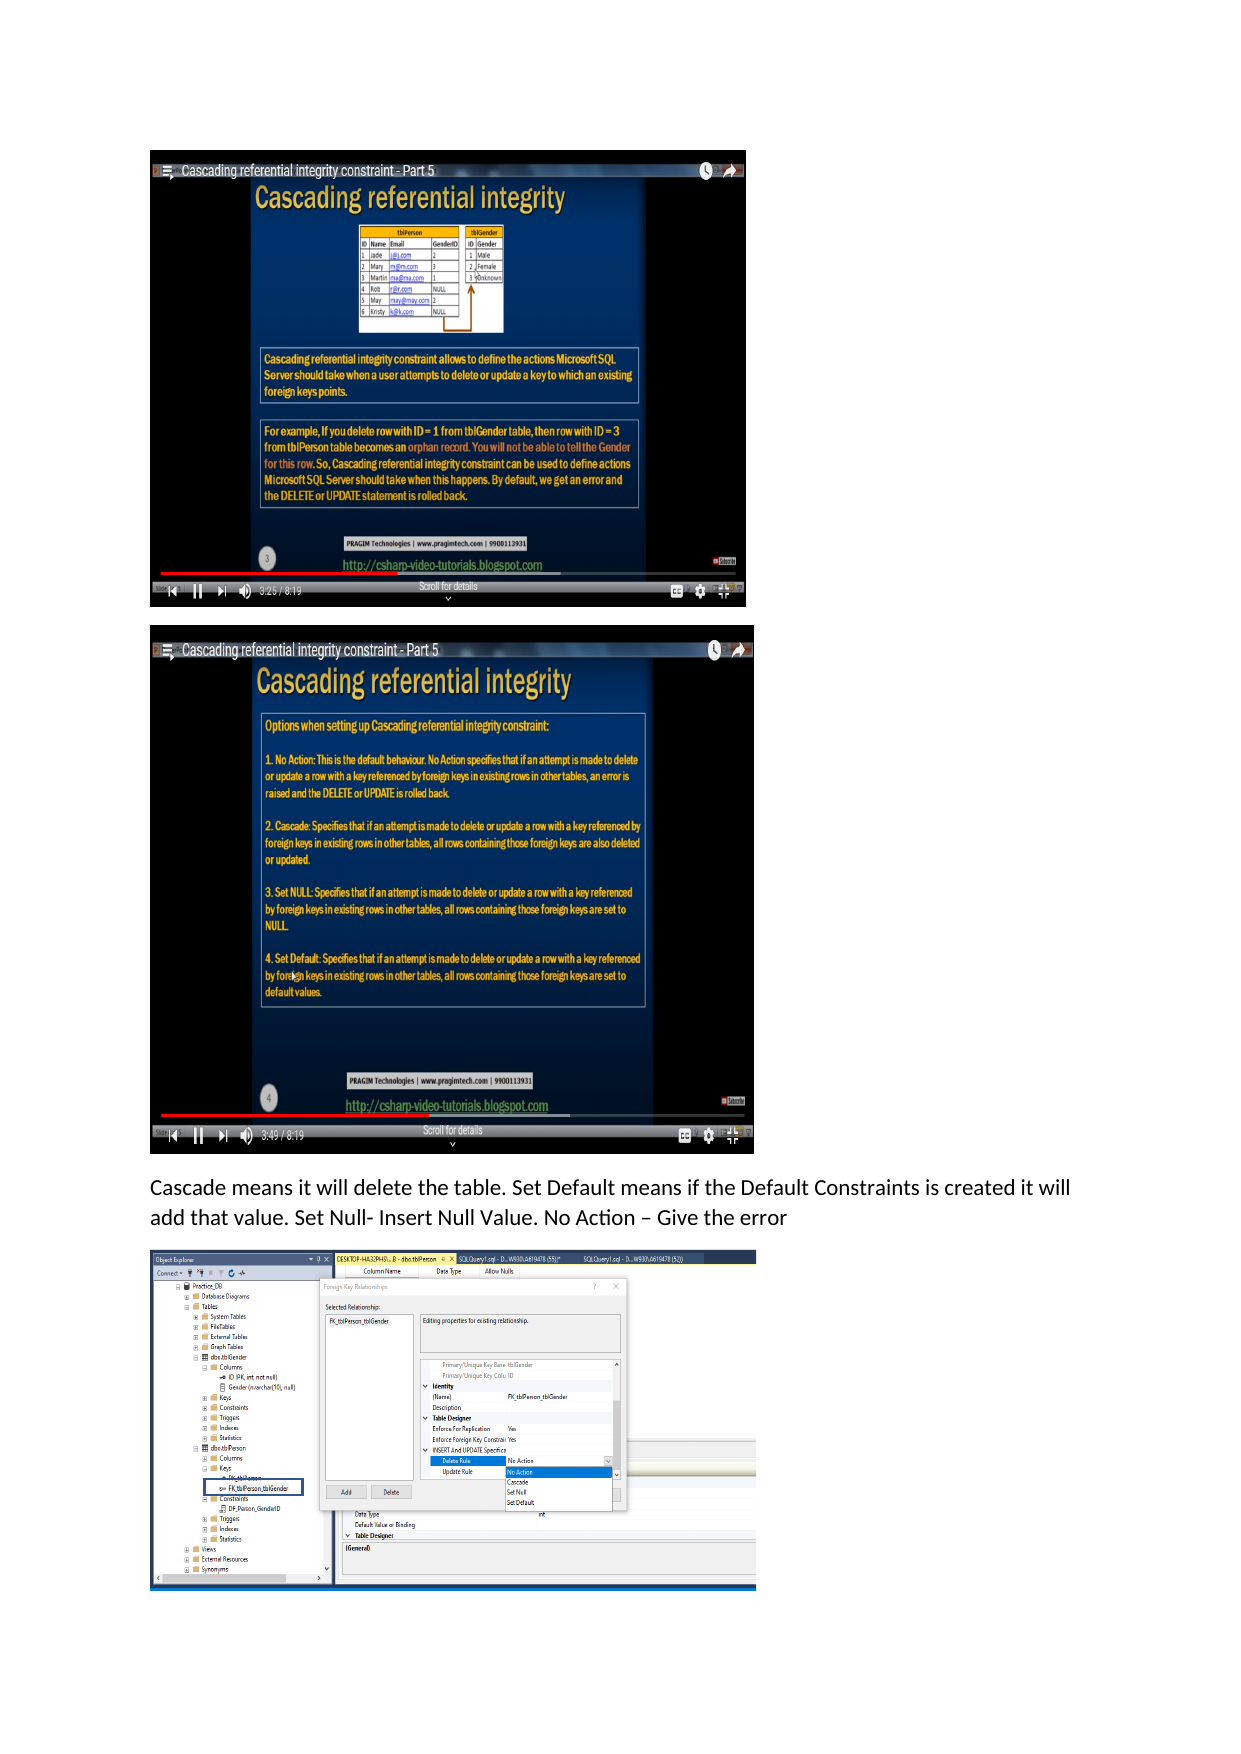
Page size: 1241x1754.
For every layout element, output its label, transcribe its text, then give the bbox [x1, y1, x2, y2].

picture [150, 1249, 757, 1591]
picture [150, 150, 746, 607]
picture [150, 625, 754, 1154]
text Cascade means it will delete the table. Set Default means if the Default Constraints is created it will add that value. Set Null- Insert Null Value. No Action – Give the error [150, 1173, 1090, 1231]
